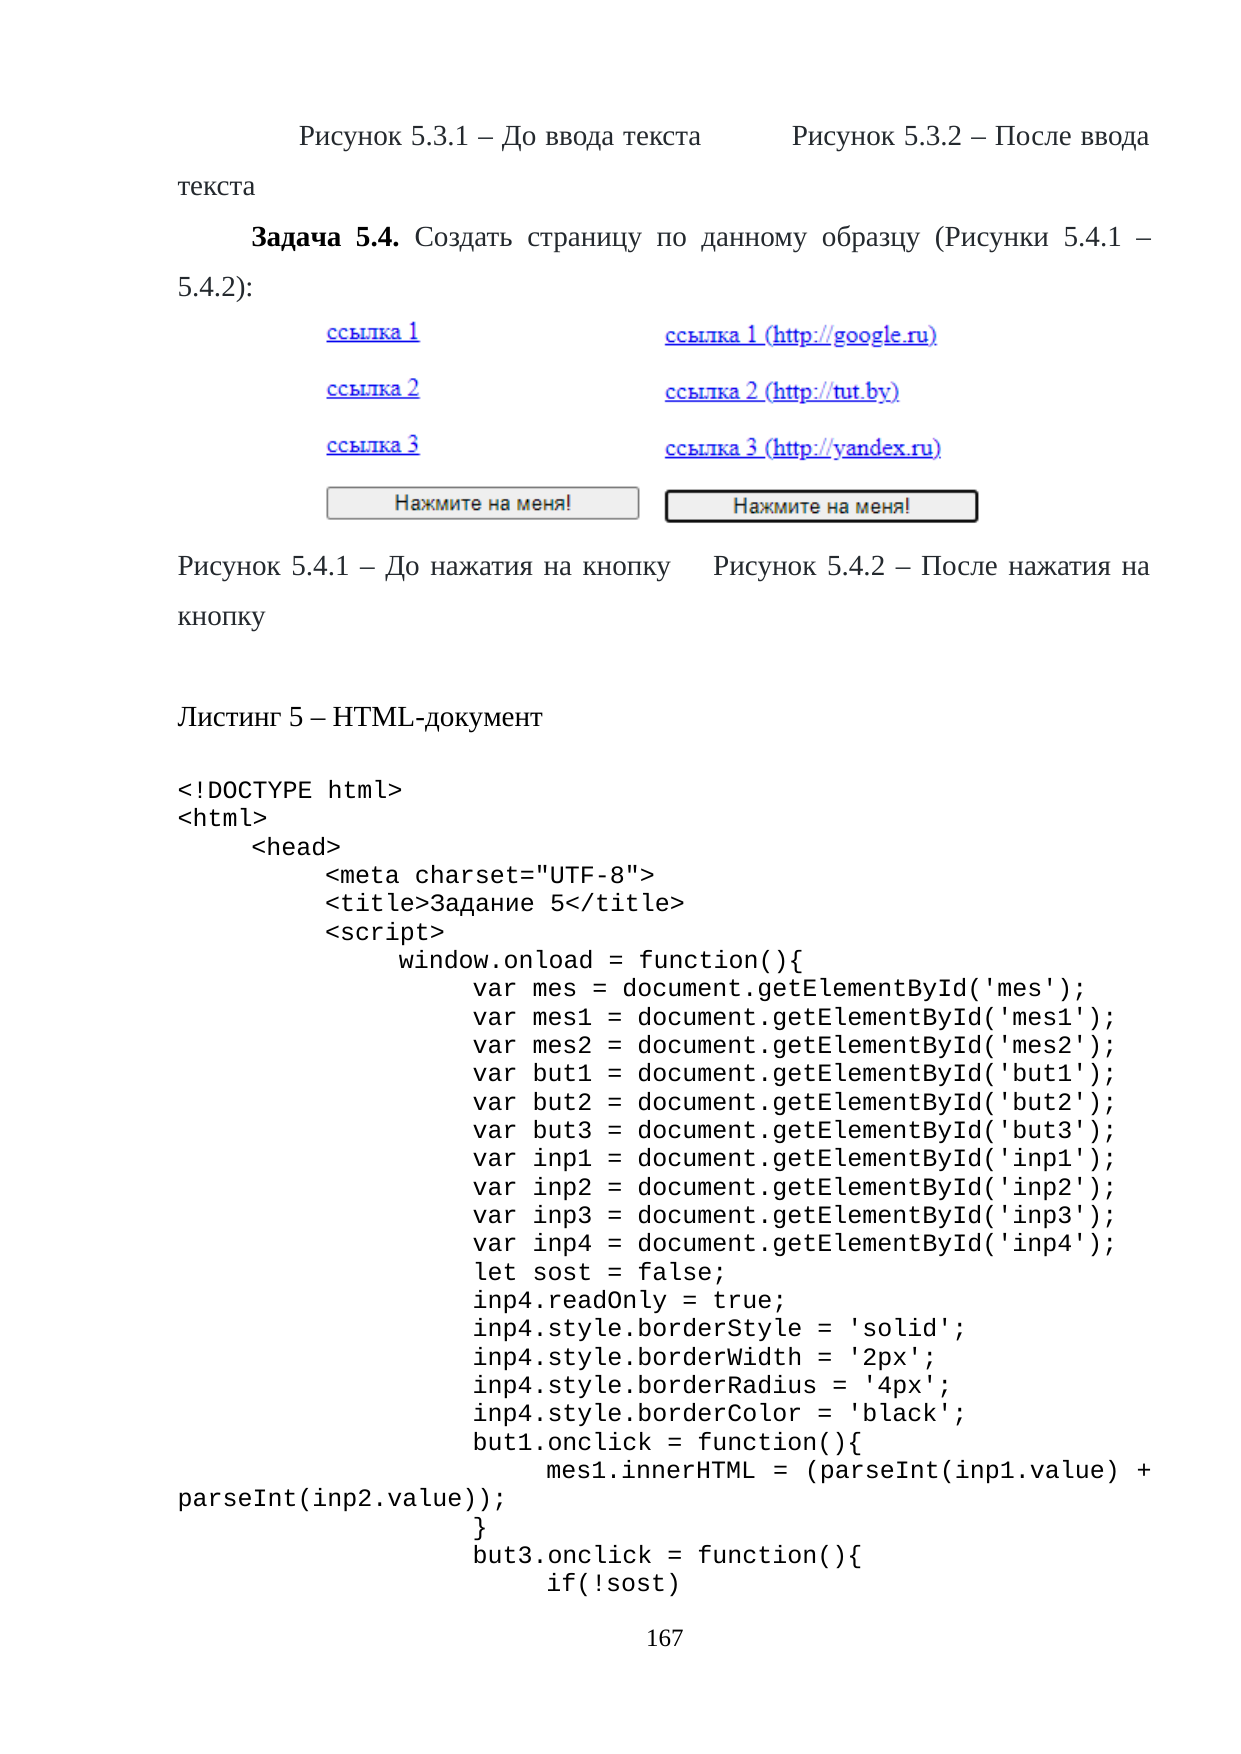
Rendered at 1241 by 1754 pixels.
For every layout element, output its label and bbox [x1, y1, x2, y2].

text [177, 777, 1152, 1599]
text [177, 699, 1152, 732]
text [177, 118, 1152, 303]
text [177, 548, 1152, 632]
picture [319, 319, 1010, 534]
